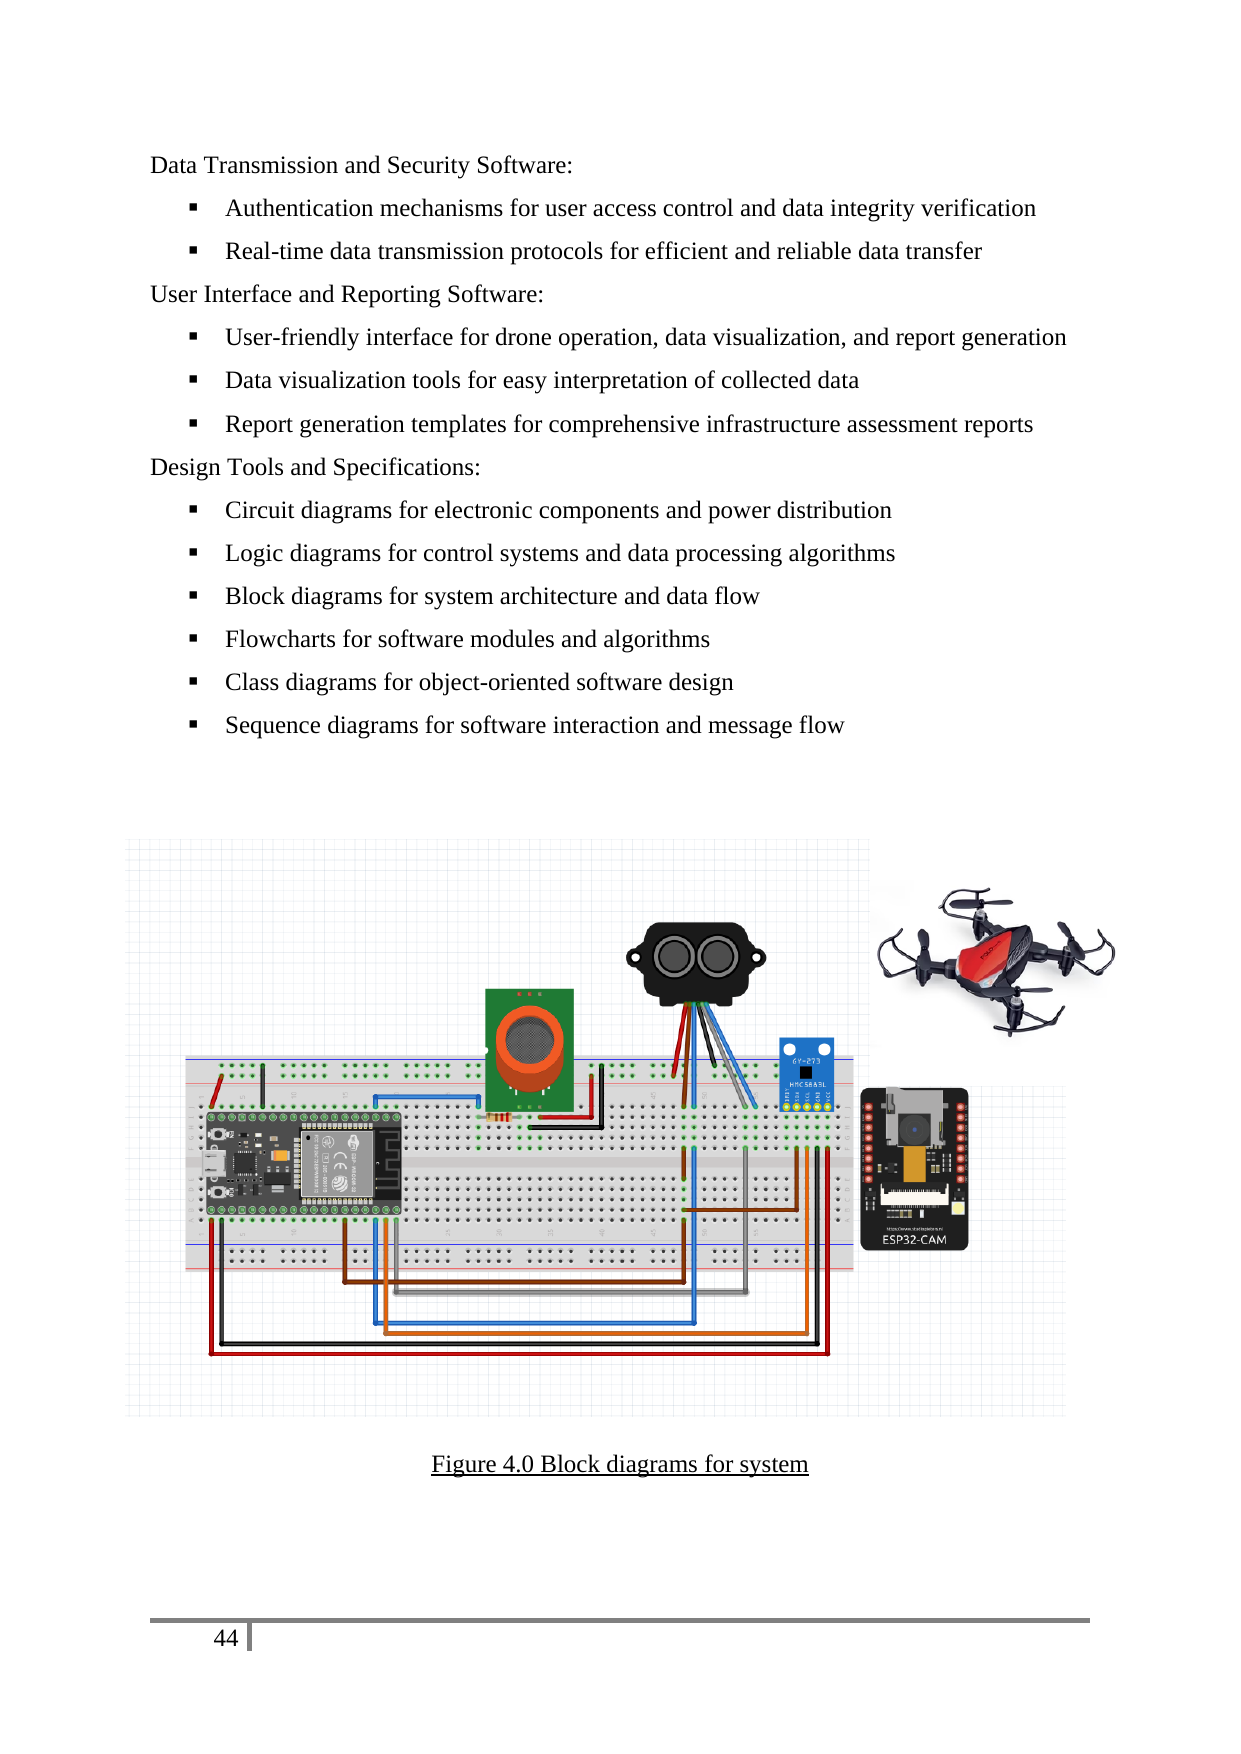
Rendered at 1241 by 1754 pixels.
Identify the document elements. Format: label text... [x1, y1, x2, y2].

list Authentication mechanisms for user access control and data integrity verification [187, 193, 1090, 222]
list Class diagrams for object-oriented software design [187, 667, 1090, 696]
list User-friendly interface for drone operation, data visualization, and report generation [187, 322, 1090, 351]
list Circuit diagrams for electronic components and power distribution [187, 495, 1090, 524]
subtitle Figure 4.0 Block diagrams for system [150, 1449, 1090, 1478]
list Flowcharts for software modules and algorithms [187, 624, 1090, 653]
list Sequence diagrams for software interaction and message flow [187, 711, 1090, 739]
list Logic diagrams for control systems and data processing algorithms [187, 538, 1090, 567]
list Report generation templates for comprehensive infrastructure assessment reports [187, 409, 1090, 437]
text Data Transmission and Security Software: [150, 150, 1090, 179]
list Block diagrams for system architecture and data flow [187, 581, 1090, 610]
text User Interface and Reporting Software: [150, 279, 1090, 308]
text Design Tools and Specifications: [150, 452, 1090, 481]
list Data visualization tools for easy interpretation of collected data [187, 366, 1090, 394]
picture [125, 839, 1116, 1417]
list Real-time data transmission protocols for efficient and reliable data transfer [187, 236, 1090, 265]
